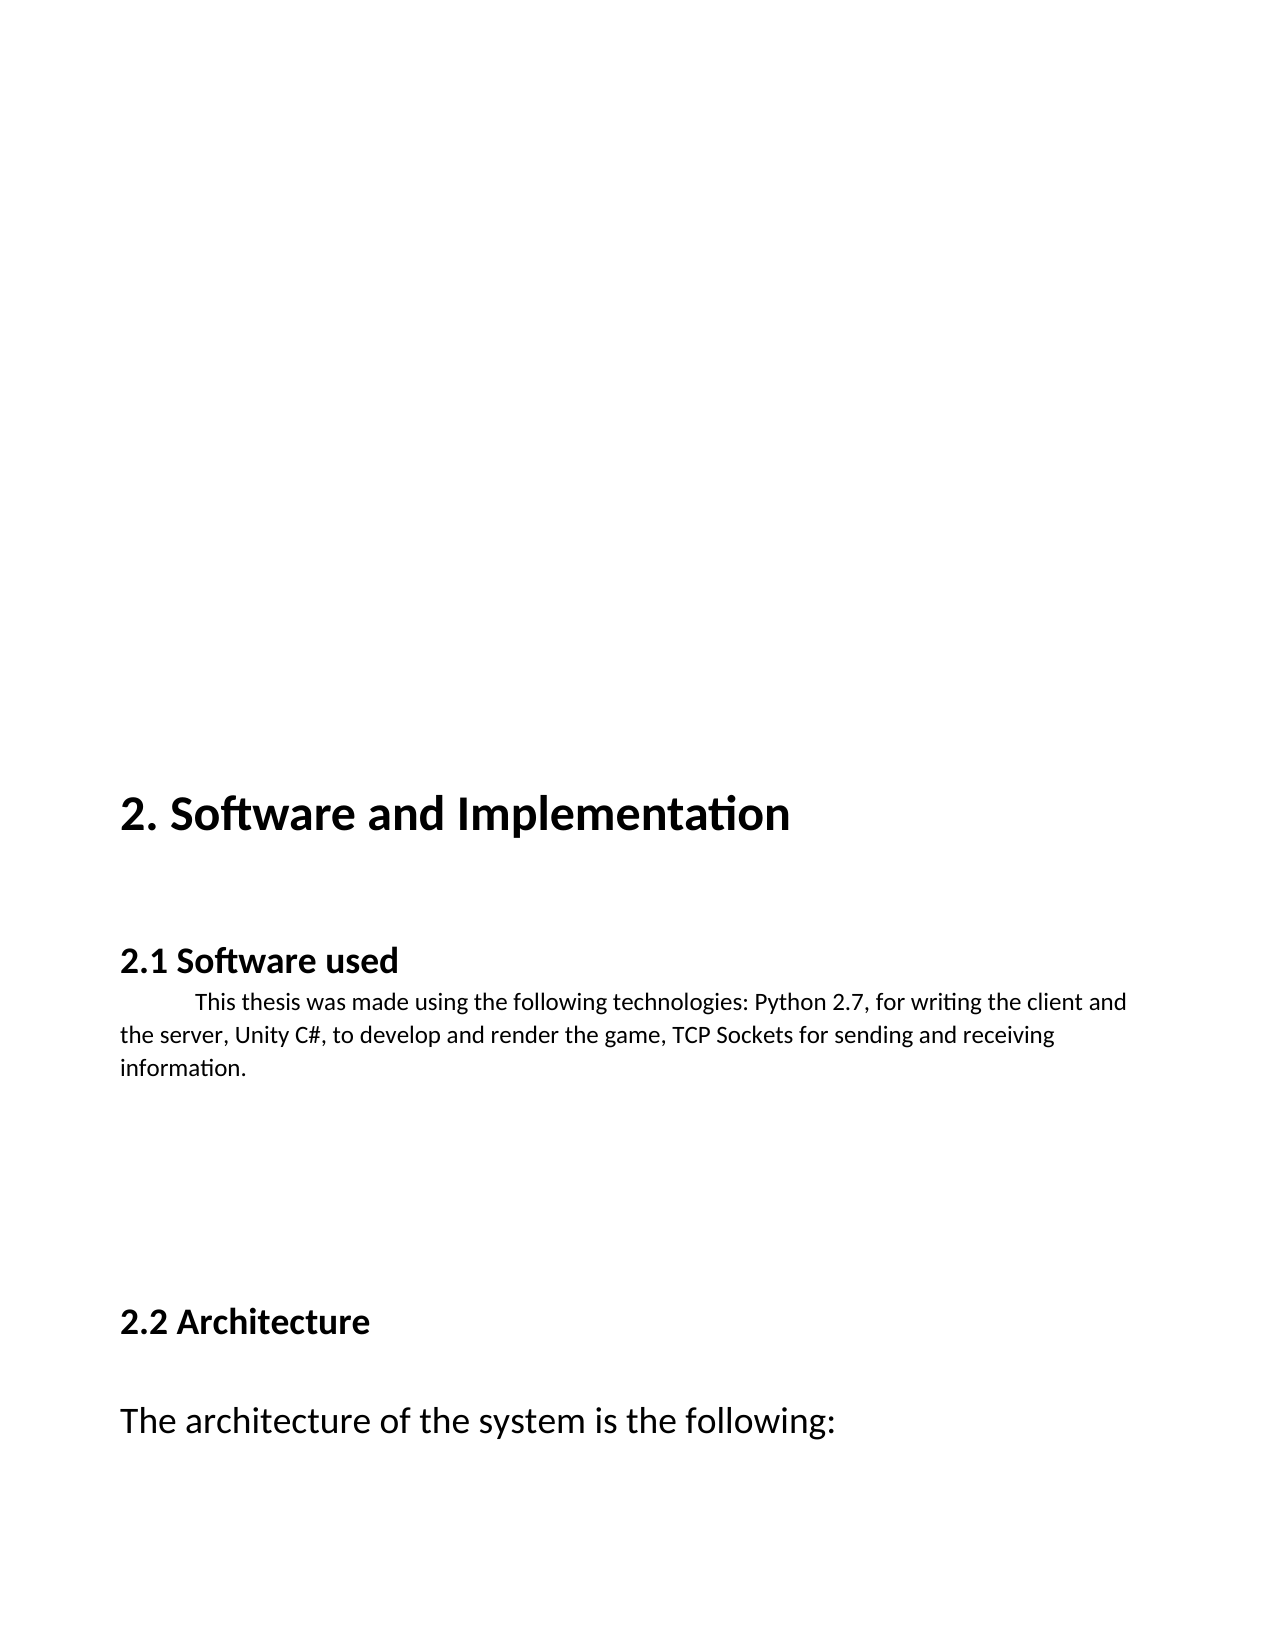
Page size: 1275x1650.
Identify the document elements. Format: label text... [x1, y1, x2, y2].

subtitle 2.2 Architecture [120, 1298, 1155, 1344]
subtitle 2. Software and Implementation [120, 782, 1155, 843]
text The architecture of the system is the following: [120, 1397, 1155, 1443]
subtitle 2.1 Software used [120, 937, 1155, 983]
text This thesis was made using the following technologies: Python 2.7, for writing the client and the server, Unity C#, to develop and render the game, TCP Sockets for sending and receiving information. [120, 986, 1155, 1083]
